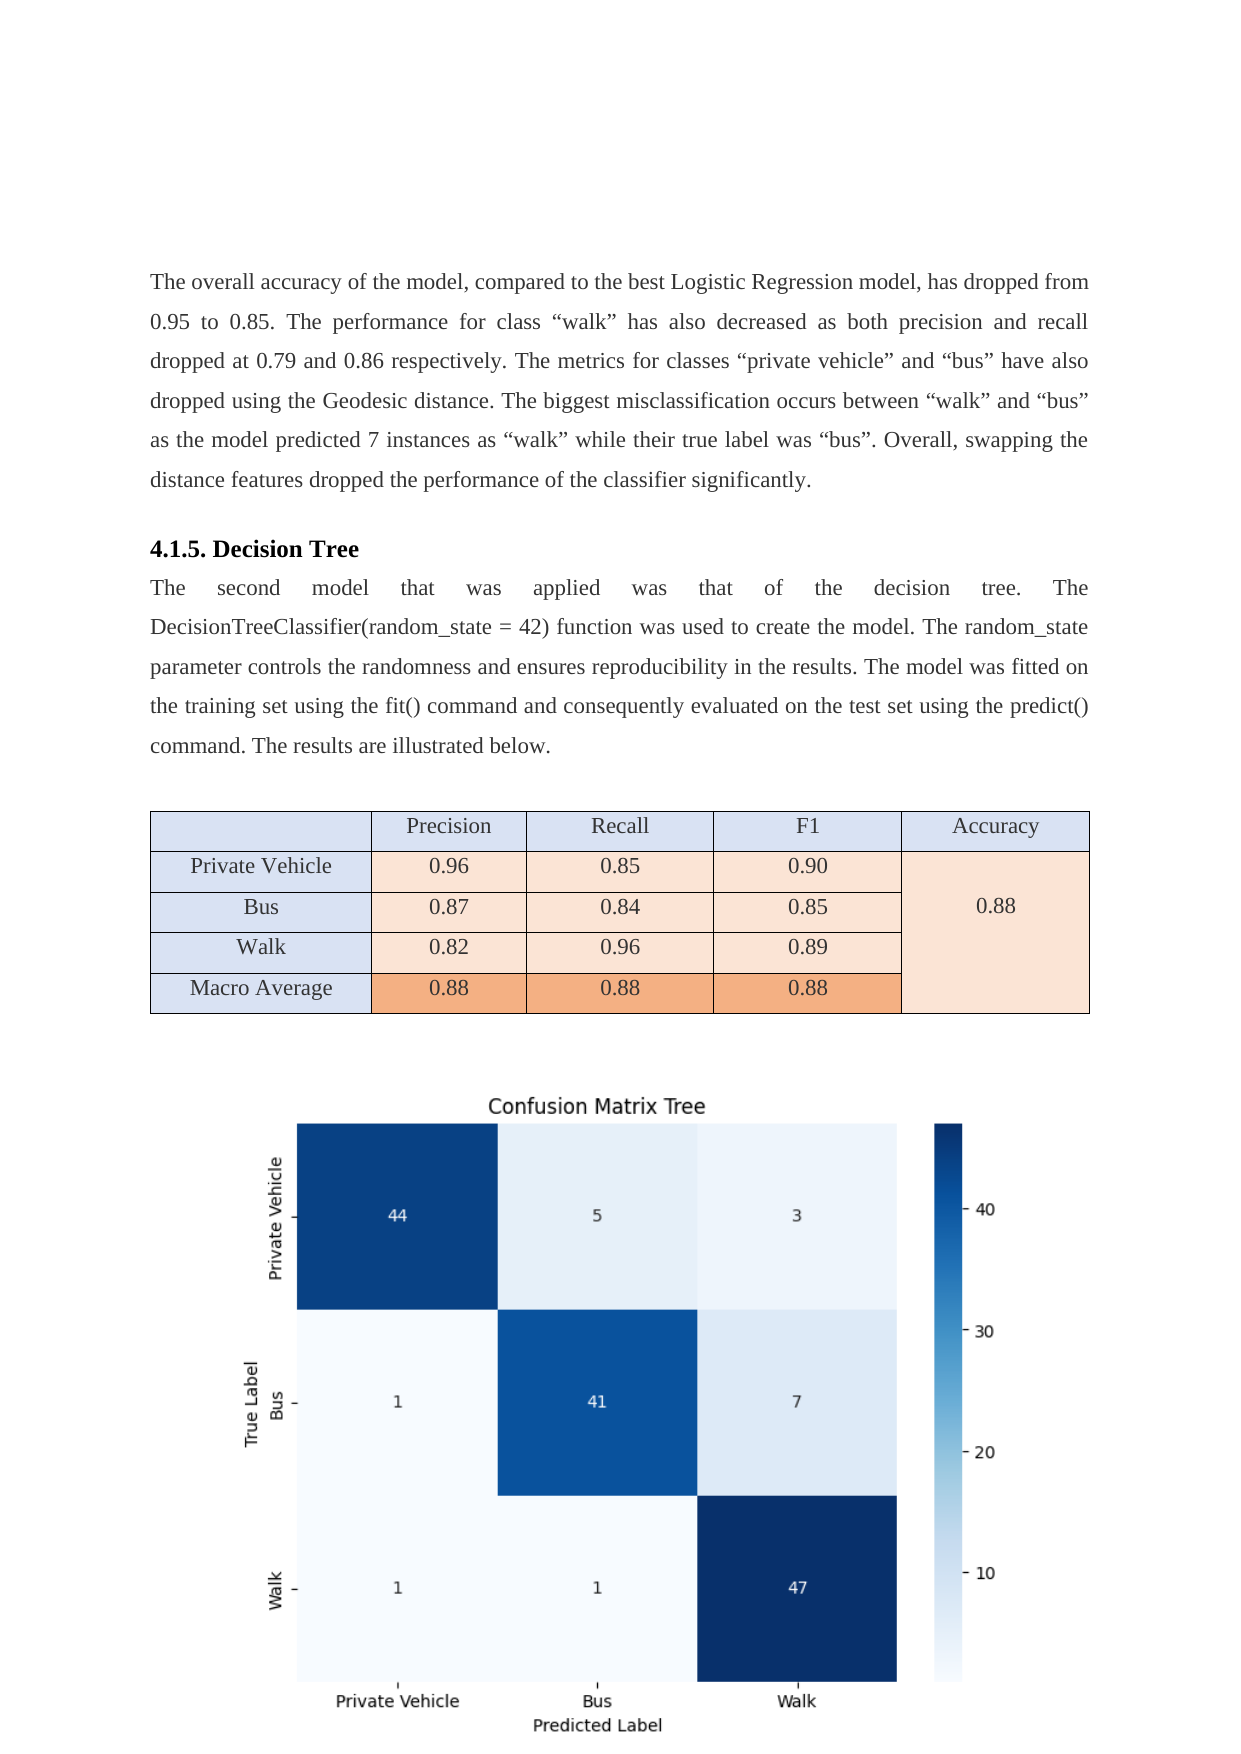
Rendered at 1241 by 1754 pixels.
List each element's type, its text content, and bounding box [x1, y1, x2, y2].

text The second model that was applied was that of the decision tree. The DecisionTreeClassifier(random_state = 42) function was used to create the model. The random_state parameter controls the randomness and ensures reproducibility in the results. The model was fitted on the training set using the fit() command and consequently evaluated on the test set using the predict() command. The results are illustrated below. [150, 574, 1090, 758]
table_cell 0.87 [372, 893, 526, 932]
table_header Precision [372, 812, 526, 851]
table_cell 0.89 [714, 933, 901, 973]
table_cell 0.88 [714, 974, 901, 1013]
table_cell 0.84 [527, 893, 713, 932]
table_header [151, 812, 371, 851]
table_cell 0.88 [372, 974, 526, 1013]
text The overall accuracy of the model, compared to the best Logistic Regression model, has dropped from 0.95 to 0.85. The performance for class “walk” has also decreased as both precision and recall dropped at 0.79 and 0.86 respectively. The metrics for classes “private vehicle” and “bus” have also dropped using the Geodesic distance. The biggest misclassification occurs between “walk” and “bus” as the model predicted 7 instances as “walk” while their true label was “bus”. Overall, swapping the distance features dropped the performance of the classifier significantly. [150, 268, 1090, 492]
table_cell Walk [151, 933, 371, 973]
table_cell 0.88 [902, 852, 1089, 1013]
table_header F1 [714, 812, 901, 851]
table_cell 0.96 [527, 933, 713, 973]
table_cell Bus [151, 893, 371, 932]
picture [233, 1085, 1007, 1746]
table_cell Private Vehicle [151, 852, 371, 892]
table_cell 0.88 [527, 974, 713, 1013]
table_cell 0.82 [372, 933, 526, 973]
table_cell 0.90 [714, 852, 901, 892]
table_cell Macro Average [151, 974, 371, 1013]
table_cell 0.96 [372, 852, 526, 892]
table_cell 0.85 [714, 893, 901, 932]
subtitle 4.1.5. Decision Tree [150, 534, 1090, 563]
table_header Recall [527, 812, 713, 851]
table_cell 0.85 [527, 852, 713, 892]
table_header Accuracy [902, 812, 1089, 851]
